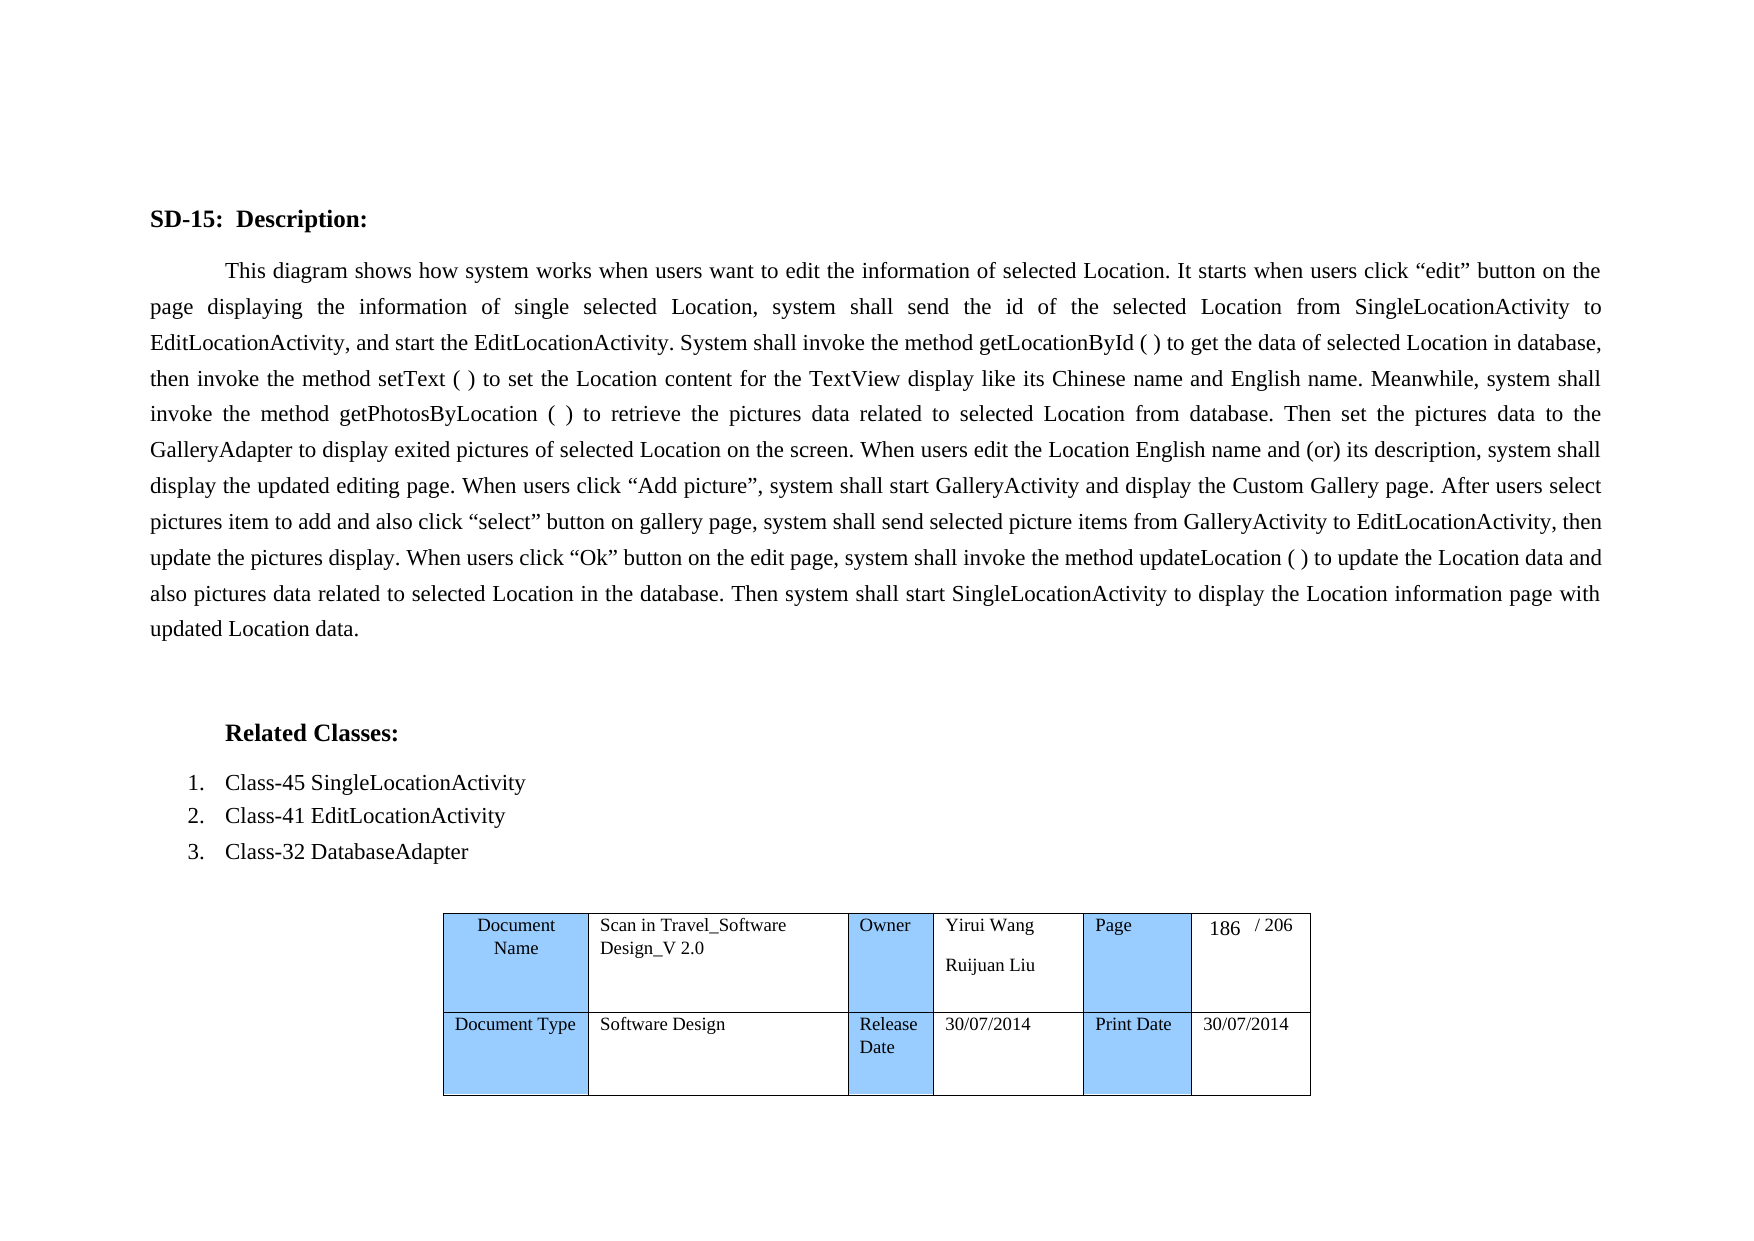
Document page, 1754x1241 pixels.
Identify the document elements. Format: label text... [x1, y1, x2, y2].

text SD-15: Description: [150, 201, 1604, 235]
list Class-32 DatabaseAdapter [187, 834, 1604, 868]
list Class-41 EditLocationActivity [187, 799, 1604, 832]
text This diagram shows how system works when users want to edit the information of selected Location. It starts when users click “edit” button on the page displaying the information of single selected Location, system shall send the id of the selected Location from SingleLocationActivity to EditLocationActivity, and start the EditLocationActivity. System shall invoke the method getLocationById ( ) to get the data of selected Location in database, then invoke the method setText ( ) to set the Location content for the TextView display like its Chinese name and English name. Meanwhile, system shall invoke the method getPhotosByLocation ( ) to retrieve the pictures data related to selected Location from database. Then set the pictures data to the GalleryAdapter to display exited pictures of selected Location on the screen. When users edit the Location English name and (or) its description, system shall display the updated editing page. When users click “Add picture”, system shall start GalleryActivity and display the Custom Gallery page. After users select pictures item to add and also click “select” button on gallery page, system shall send selected picture items from GalleryActivity to EditLocationActivity, then update the pictures display. When users click “Ok” button on the edit page, system shall invoke the method updateLocation ( ) to update the Location data and also pictures data related to selected Location in the database. Then system shall start SingleLocationActivity to display the Location information page with updated Location data. [150, 254, 1604, 645]
text Related Classes: [150, 716, 1604, 749]
list Class-45 SingleLocationActivity [187, 766, 1604, 799]
